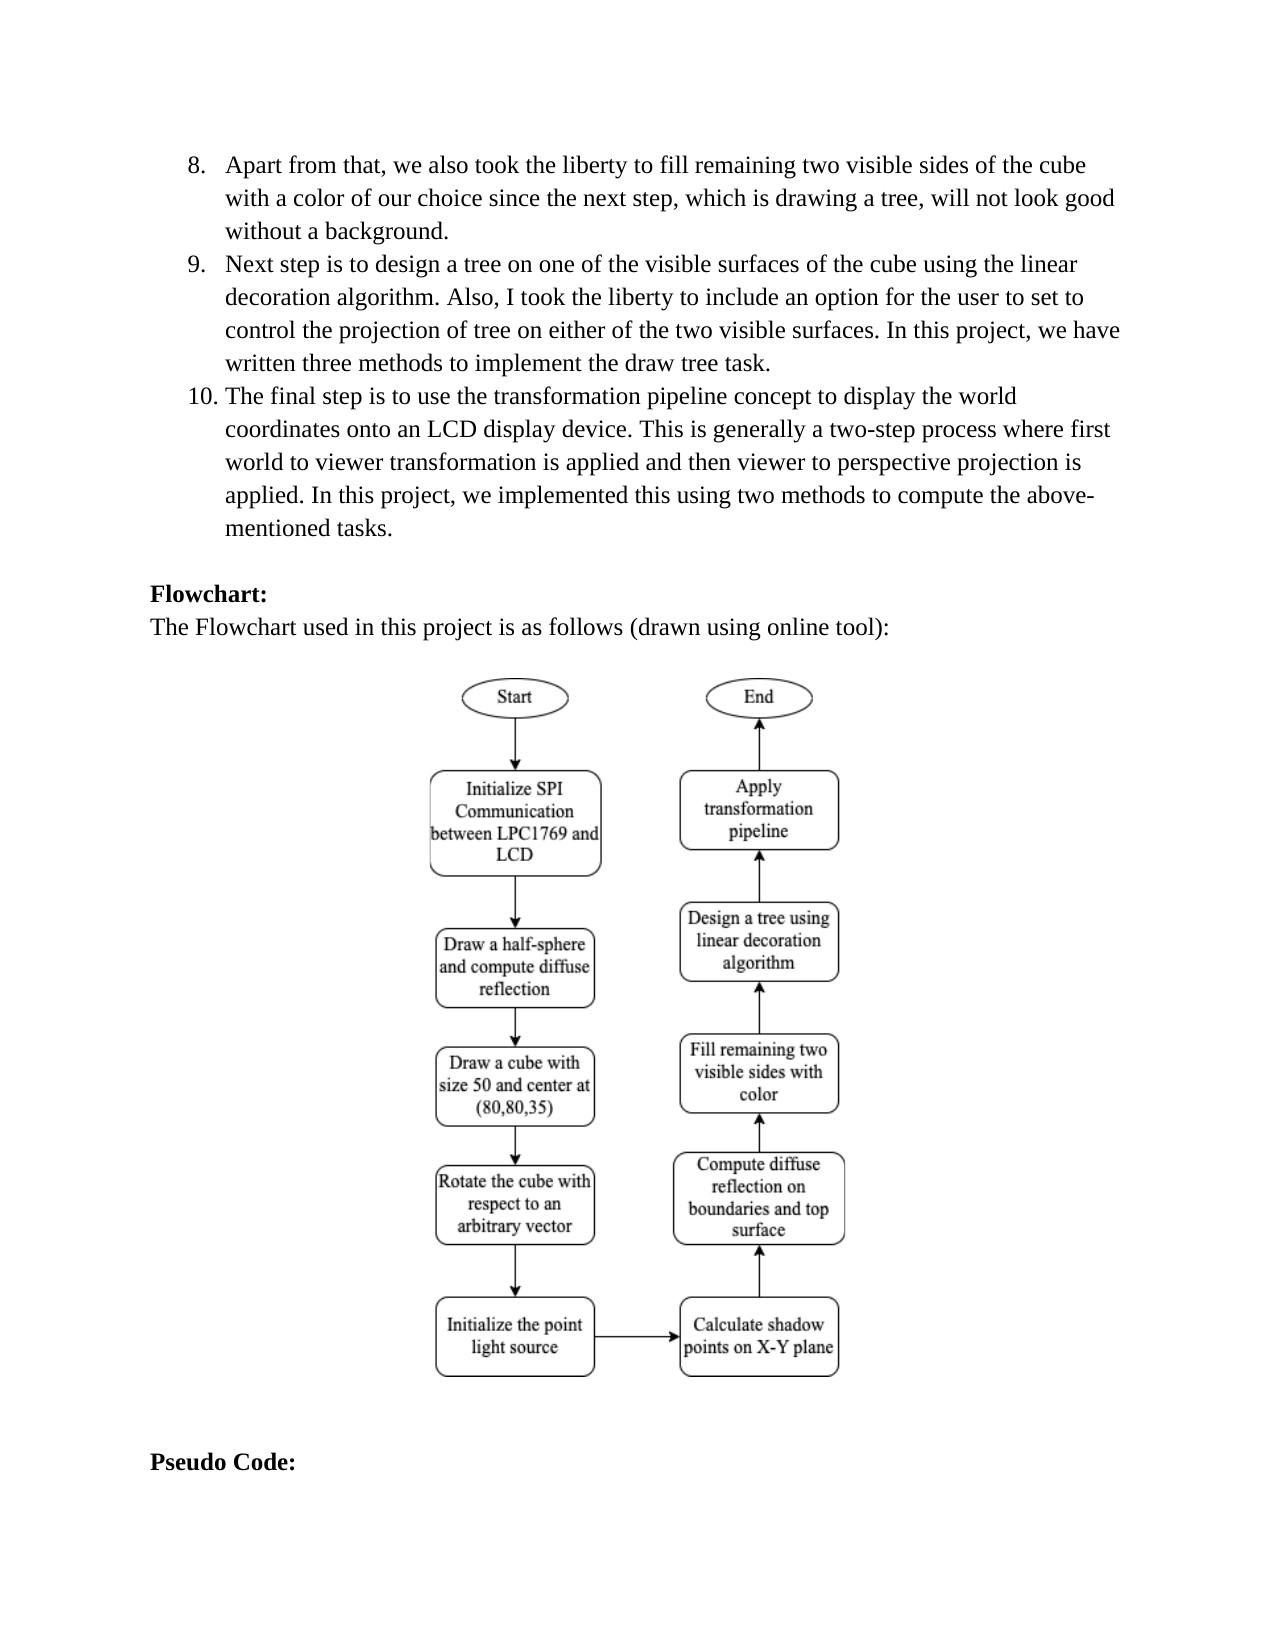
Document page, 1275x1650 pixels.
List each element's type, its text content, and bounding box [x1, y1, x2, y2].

text The Flowchart used in this project is as follows (drawn using online tool): [150, 612, 1125, 641]
list Next step is to design a tree on one of the visible surfaces of the cube using the linear decoration algorithm. Also, I took the liberty to include an option for the user to set to control the projection of tree on either of the two visible surfaces. In this project, we have written three methods to implement the draw tree task. [187, 249, 1125, 377]
picture [429, 678, 846, 1377]
text Flowchart: [150, 579, 1125, 608]
text Pseudo Code: [150, 1447, 1125, 1476]
list Apart from that, we also took the liberty to fill remaining two visible sides of the cube with a color of our choice since the next step, which is drawing a tree, will not look good without a background. [187, 150, 1125, 245]
list The final step is to use the transformation pipeline concept to display the world coordinates onto an LCD display device. This is generally a two-step process where first world to viewer transformation is applied and then viewer to perspective projection is applied. In this project, we implemented this using two methods to compute the above-mentioned tasks. [187, 381, 1125, 542]
